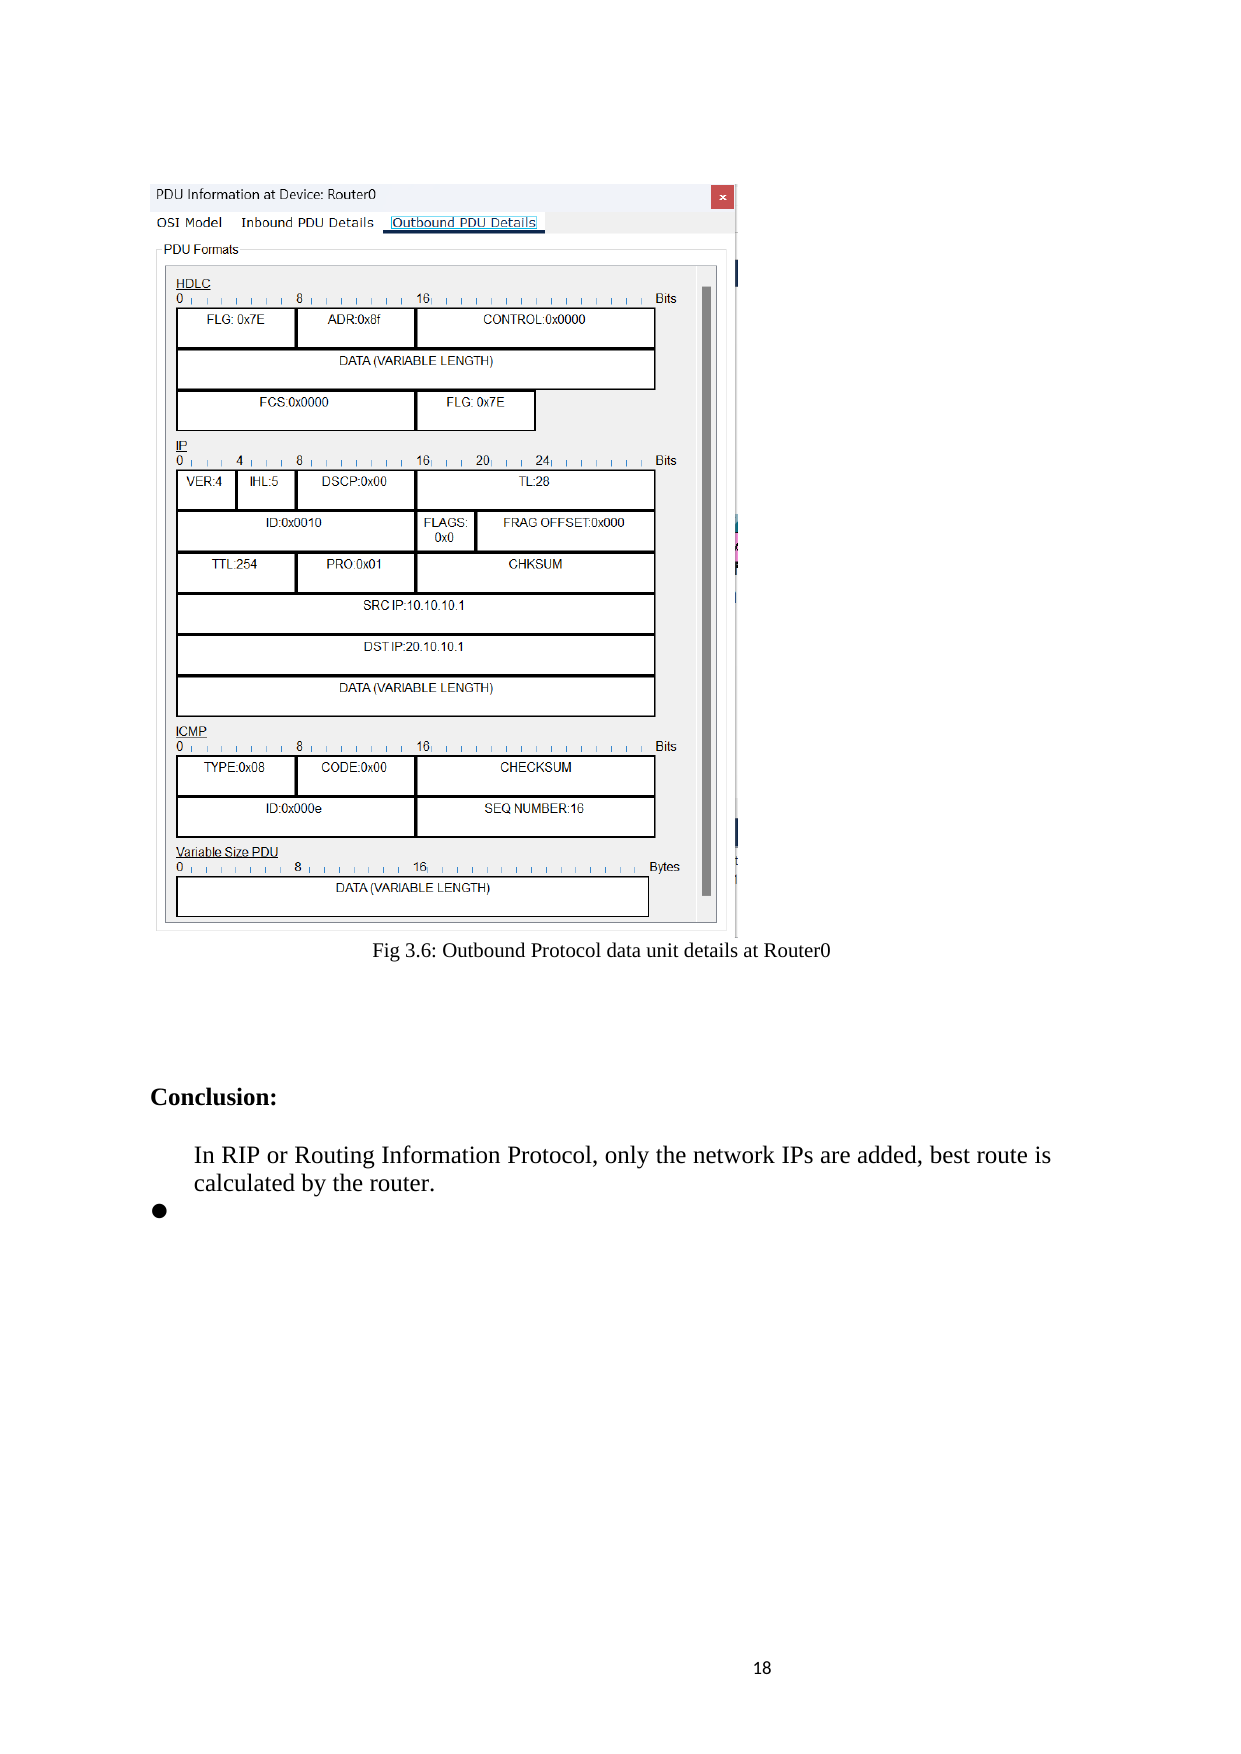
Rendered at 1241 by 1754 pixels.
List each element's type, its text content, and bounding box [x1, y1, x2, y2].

list In RIP or Routing Information Protocol, only the network IPs are added, best route is calculated by the router. [194, 1140, 1053, 1197]
text Fig 3.6: Outbound Protocol data unit details at Router0 [150, 938, 1053, 962]
text Conclusion: [150, 1082, 1053, 1111]
picture [150, 184, 738, 938]
